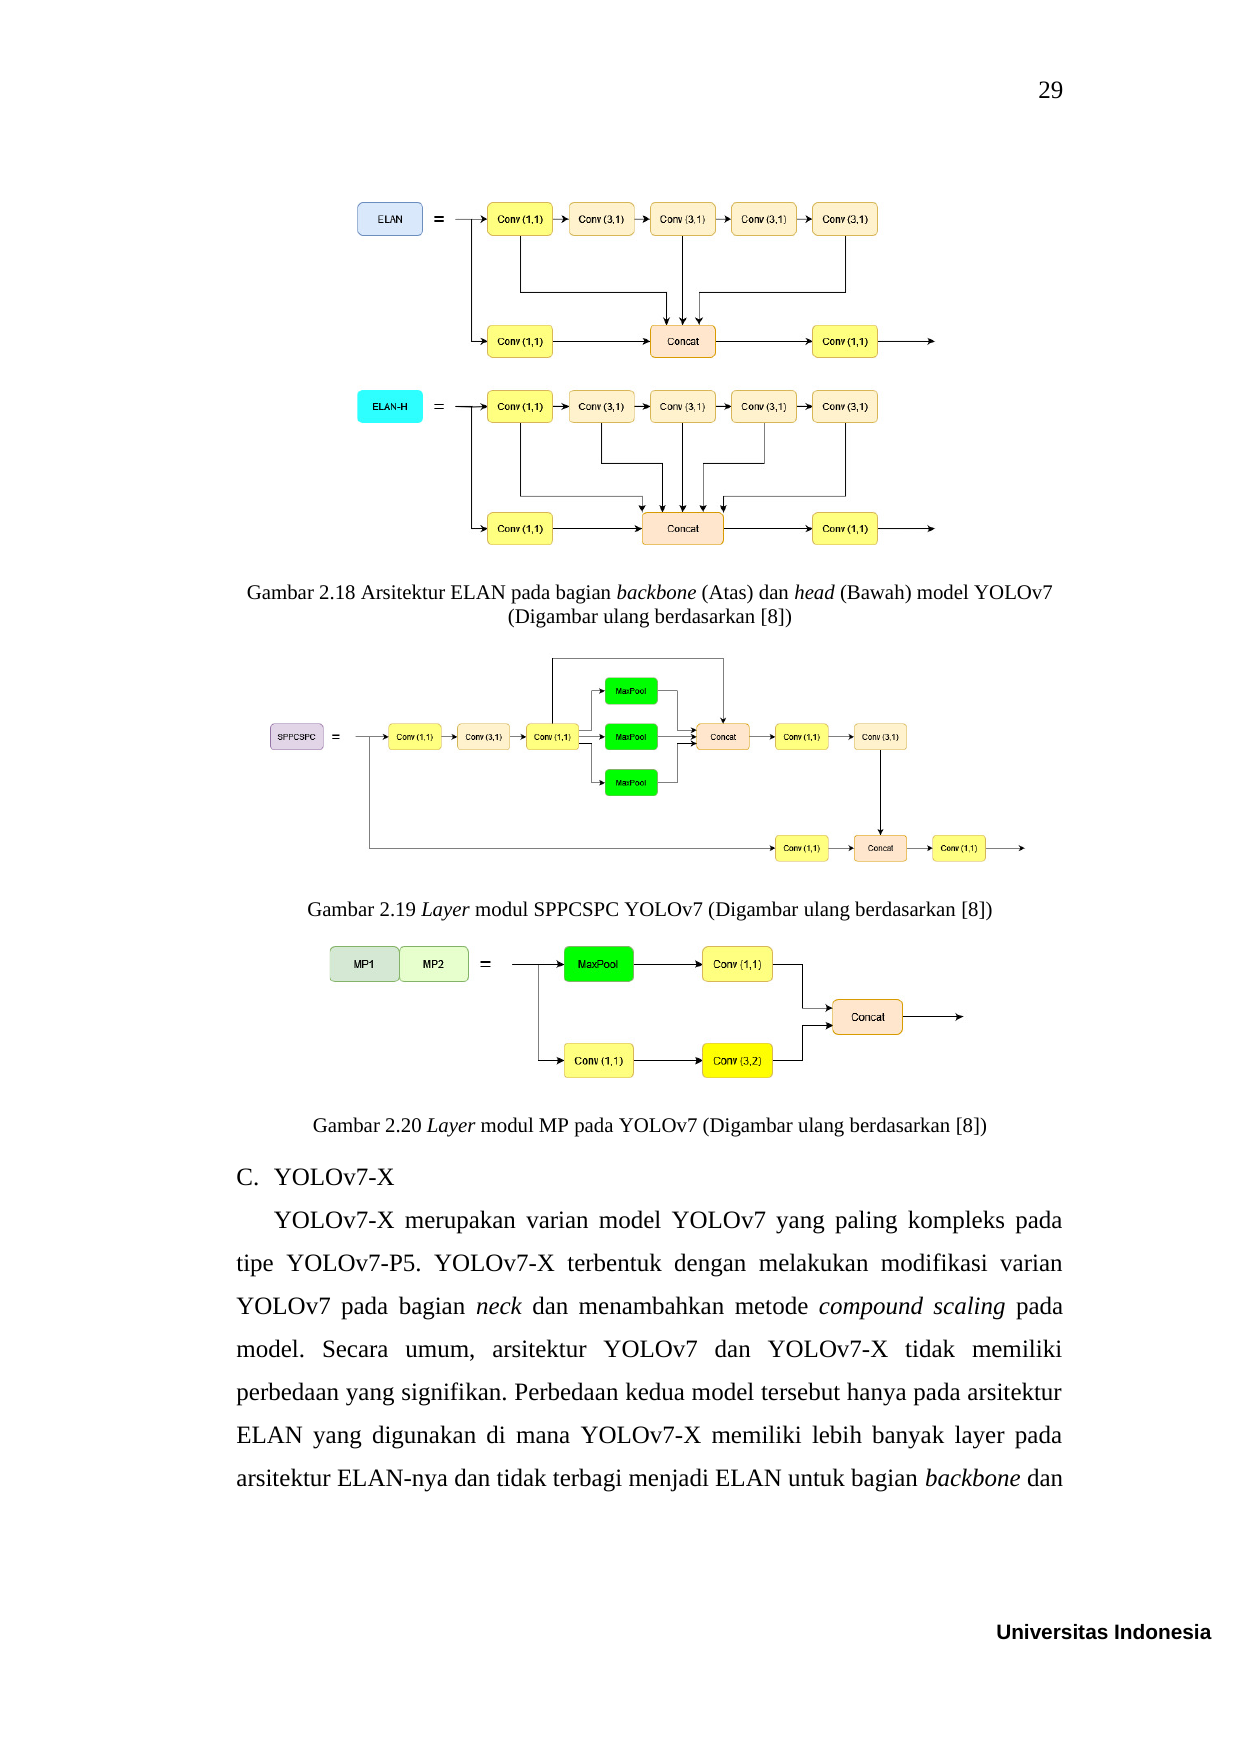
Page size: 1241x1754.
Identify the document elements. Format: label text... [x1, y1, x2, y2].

text Gambar 2.19 Layer modul SPPCSPC YOLOv7 (Digambar ulang berdasarkan ) [236, 897, 1063, 921]
picture [270, 653, 1030, 862]
text Gambar 2.18 Arsitektur ELAN pada bagian backbone (Atas) dan head (Bawah) model YOLOv7 (Digambar ulang berdasarkan ) [236, 580, 1063, 628]
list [236, 1205, 1063, 1492]
text Gambar 2.20 Layer modul MP pada YOLOv7 (Digambar ulang berdasarkan ) [236, 1113, 1063, 1137]
picture [329, 946, 970, 1078]
picture [357, 202, 942, 545]
list YOLOv7-X [236, 1162, 1063, 1190]
